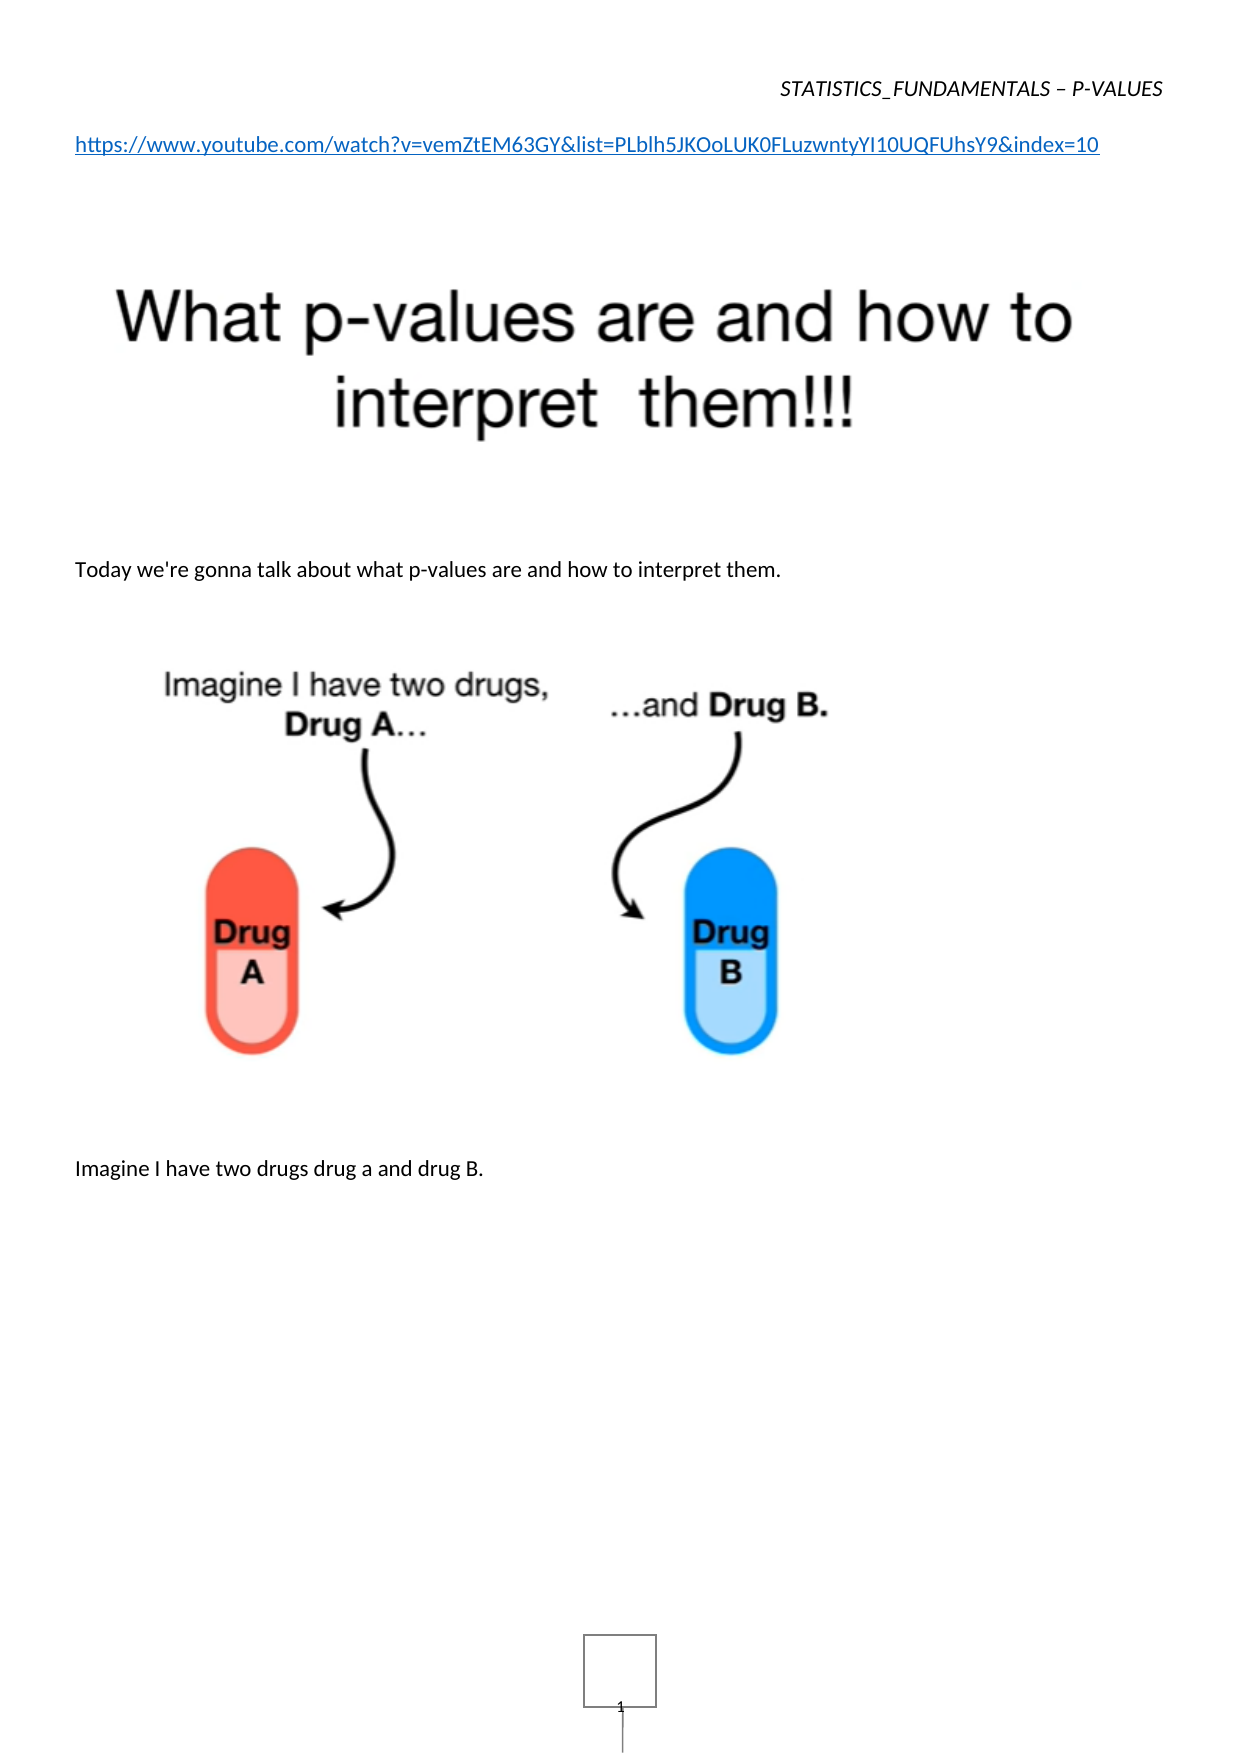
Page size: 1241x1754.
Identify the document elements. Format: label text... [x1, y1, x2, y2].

text Imagine I have two drugs drug a and drug B. [75, 1154, 1165, 1182]
text https://www.youtube.com/watch?v=vemZtEM63GY&list=PLblh5JKOoLUK0FLuzwntyYI10UQFUhsY9&index=10 [75, 130, 1165, 158]
text Today we're gonna talk about what p-values are and how to interpret them. [75, 555, 1165, 583]
picture [75, 611, 965, 1154]
picture [75, 185, 1166, 528]
